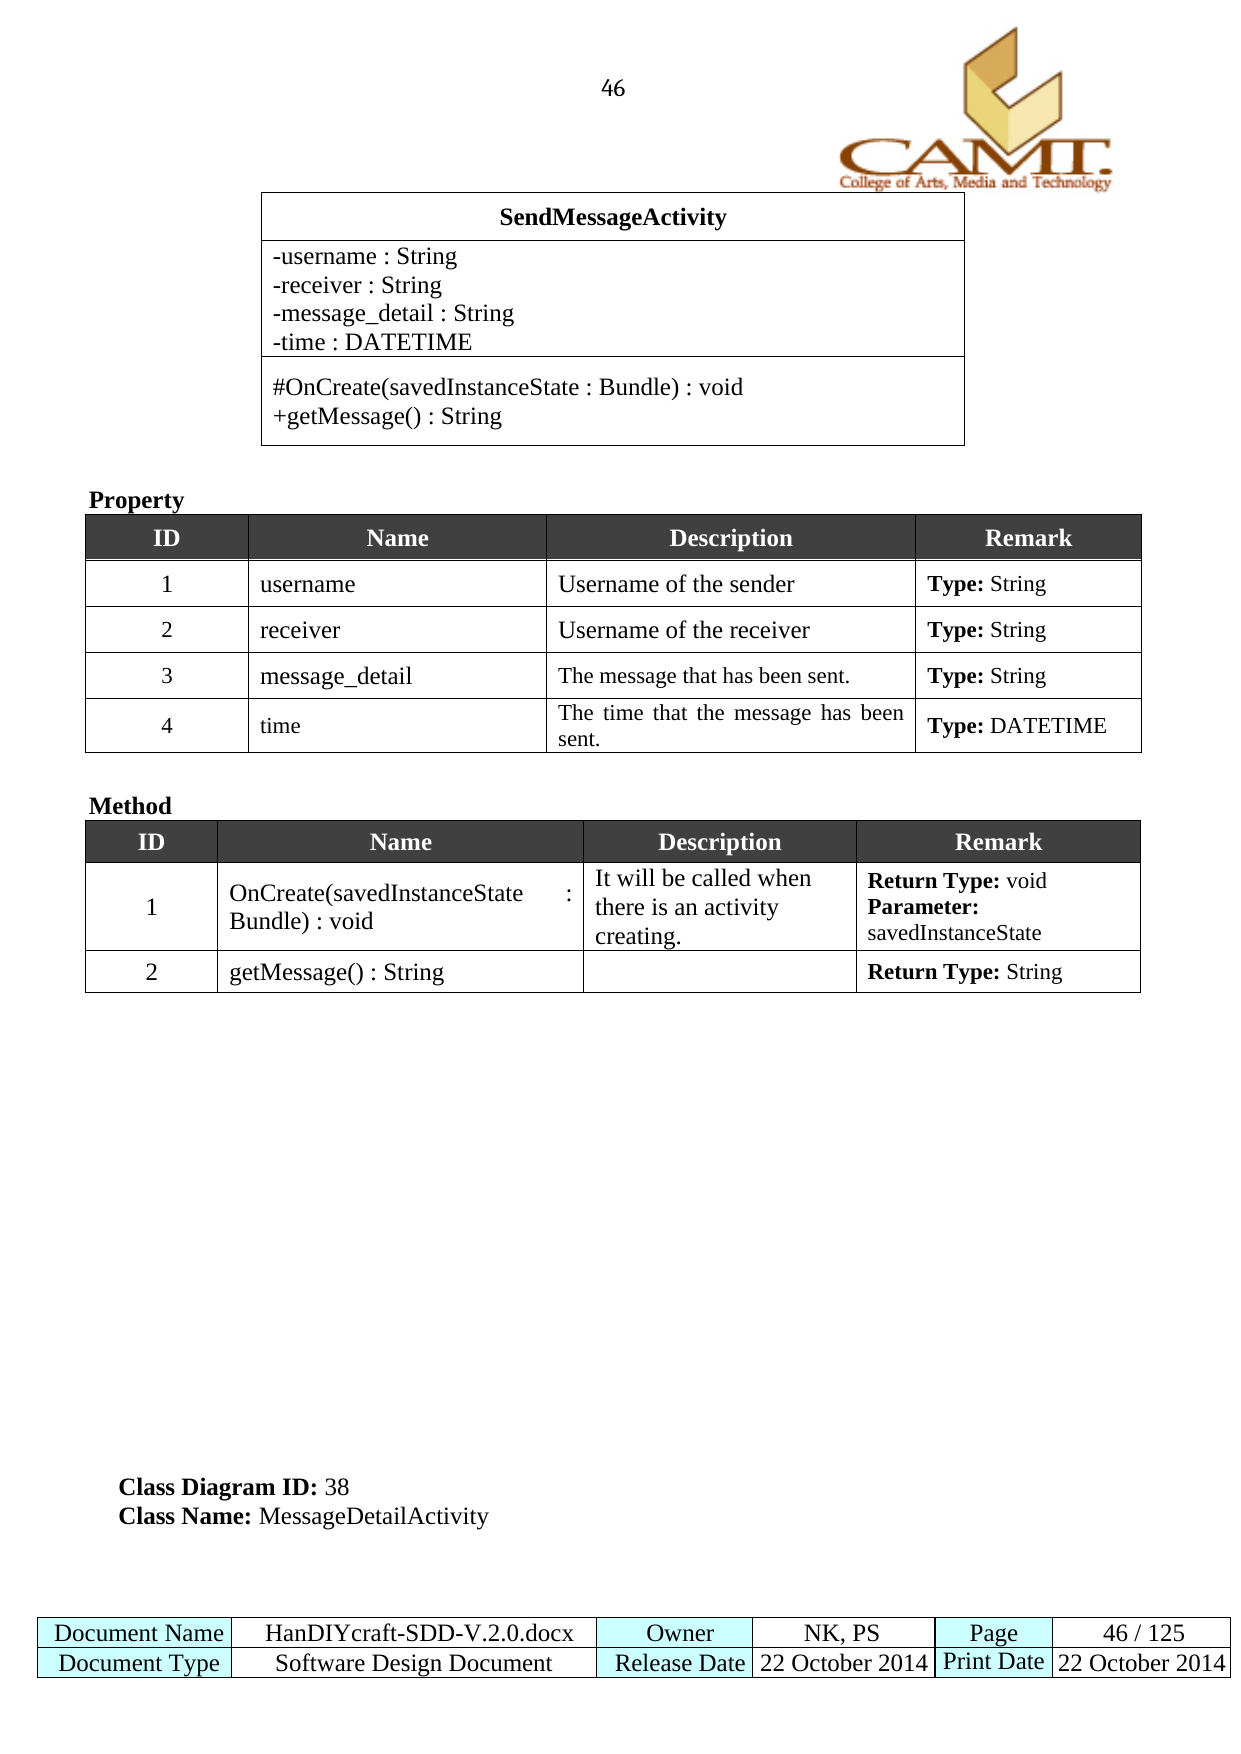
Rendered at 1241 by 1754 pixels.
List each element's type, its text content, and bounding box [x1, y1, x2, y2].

table_header Name [218, 821, 583, 862]
table_header Name [249, 515, 546, 559]
table_header Description [584, 821, 856, 862]
table_header SendMessageActivity [262, 193, 964, 240]
table_header Remark [857, 821, 1140, 862]
table_cell The time that the message has been sent. [547, 699, 915, 752]
list Method [88, 791, 1108, 820]
table_cell Type: DATETIME [916, 699, 1141, 752]
table_cell OnCreate(savedInstanceState : Bundle) : void [218, 863, 583, 949]
table_cell Type: String [916, 653, 1141, 698]
table_header ID [86, 515, 248, 559]
table_cell 1 [86, 863, 217, 949]
table_cell receiver [249, 607, 546, 652]
table_cell Username of the receiver [547, 607, 915, 652]
table_cell 3 [86, 653, 248, 698]
table_cell 1 [86, 561, 248, 606]
table_cell -username : String -receiver : String -message_detail : String -time : DATETIME [262, 241, 964, 356]
table_header Remark [916, 515, 1141, 559]
table_header ID [86, 821, 217, 862]
table_cell Return Type: void Parameter: savedInstanceState [857, 863, 1140, 949]
table_cell The message that has been sent. [547, 653, 915, 698]
table_cell #OnCreate(savedInstanceState : Bundle) : void +getMessage() : String [262, 357, 964, 445]
table_cell [584, 951, 856, 992]
table_cell It will be called when there is an activity creating. [584, 863, 856, 949]
table_cell Return Type: String [857, 951, 1140, 992]
table_cell 2 [86, 951, 217, 992]
table_cell 2 [86, 607, 248, 652]
table_cell username [249, 561, 546, 606]
table_cell Type: String [916, 607, 1141, 652]
table_cell time [249, 699, 546, 752]
picture [755, 18, 1221, 207]
list Property [88, 485, 1108, 513]
table_cell Username of the sender [547, 561, 915, 606]
text Class Name: MessageDetailActivity [118, 1501, 1108, 1529]
table_cell Type: String [916, 561, 1141, 606]
table_header Description [547, 515, 915, 559]
table_cell message_detail [249, 653, 546, 698]
text Class Diagram ID: 38 [118, 1472, 1108, 1501]
table_cell getMessage() : String [218, 951, 583, 992]
table_cell 4 [86, 699, 248, 752]
